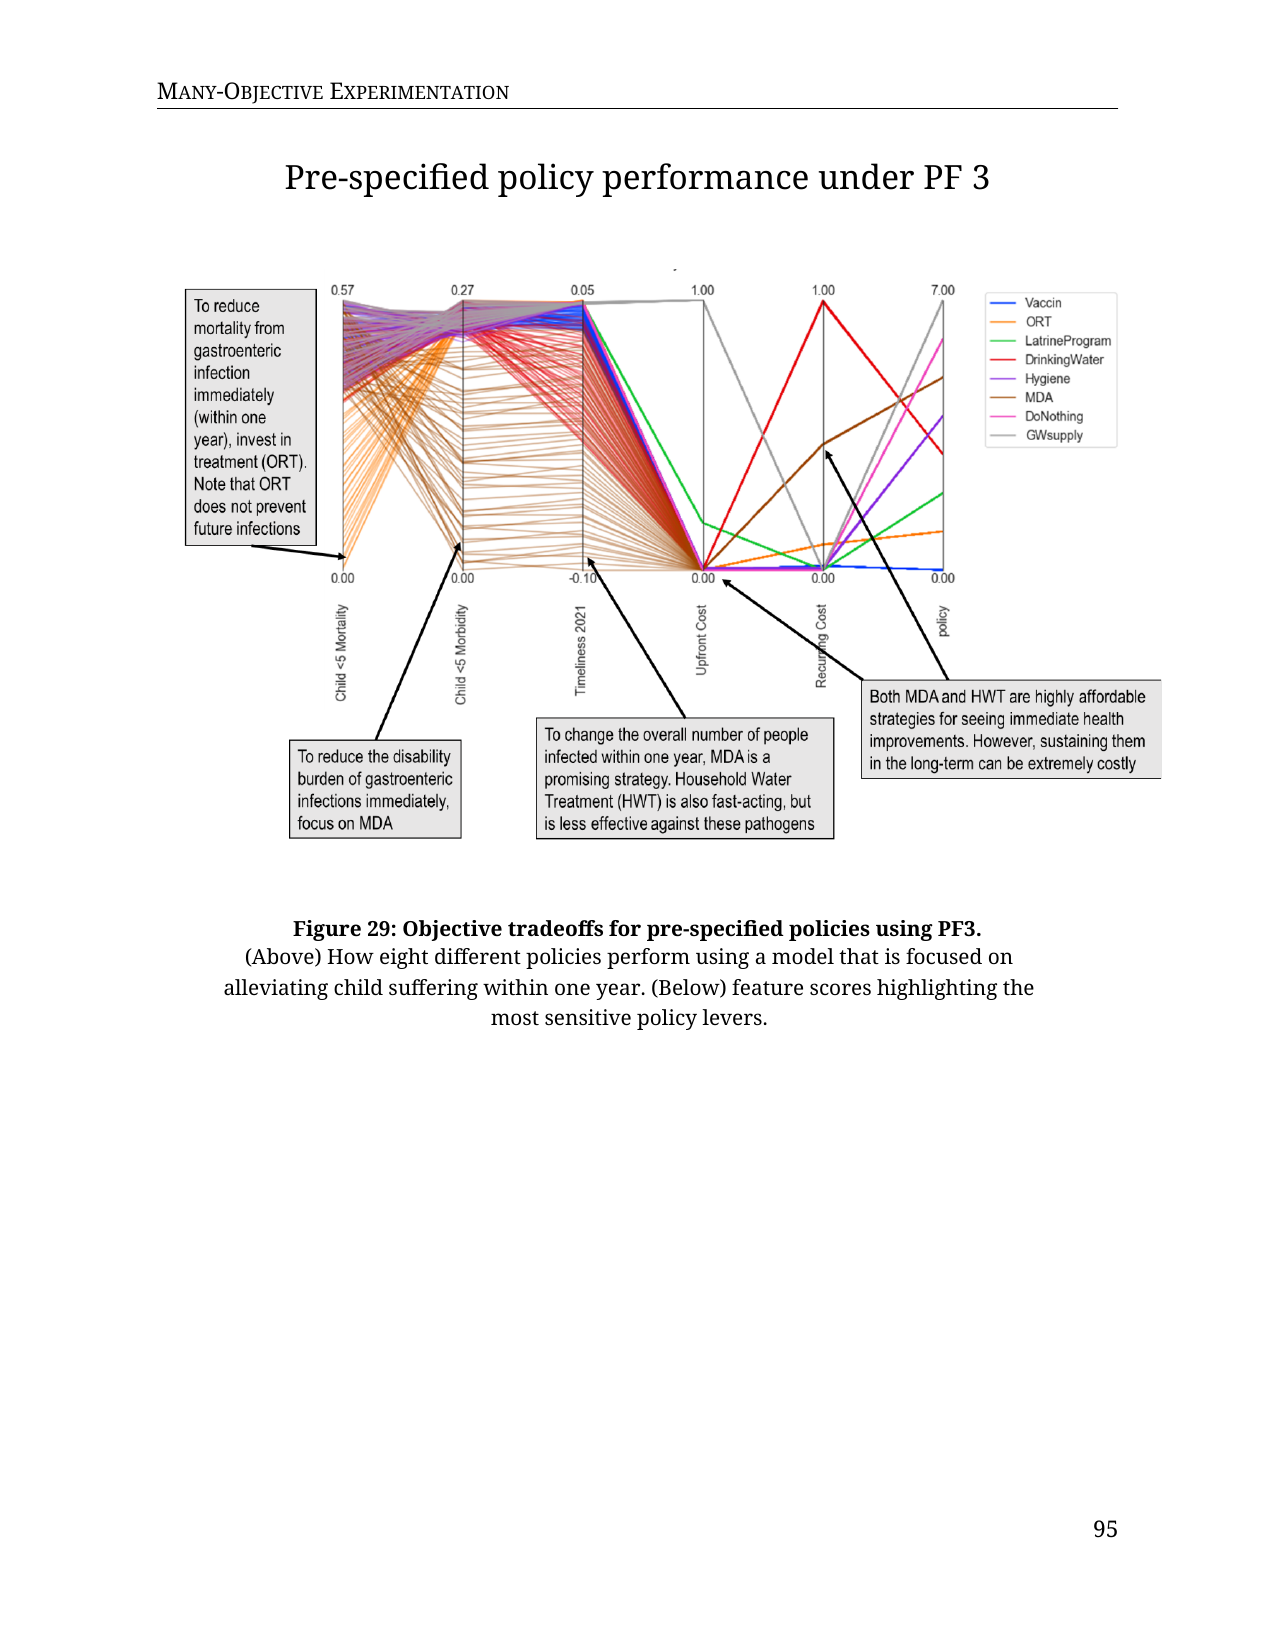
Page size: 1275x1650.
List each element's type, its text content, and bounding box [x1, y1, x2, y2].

subtitle Pre-specified policy performance under PF 3 [157, 153, 1118, 199]
text (Above) How eight different policies perform using a model that is focused on alleviating child suffering within one year. (Below) feature scores highlighting the most sensitive policy levers. [216, 942, 1042, 1032]
picture [156, 269, 1162, 845]
